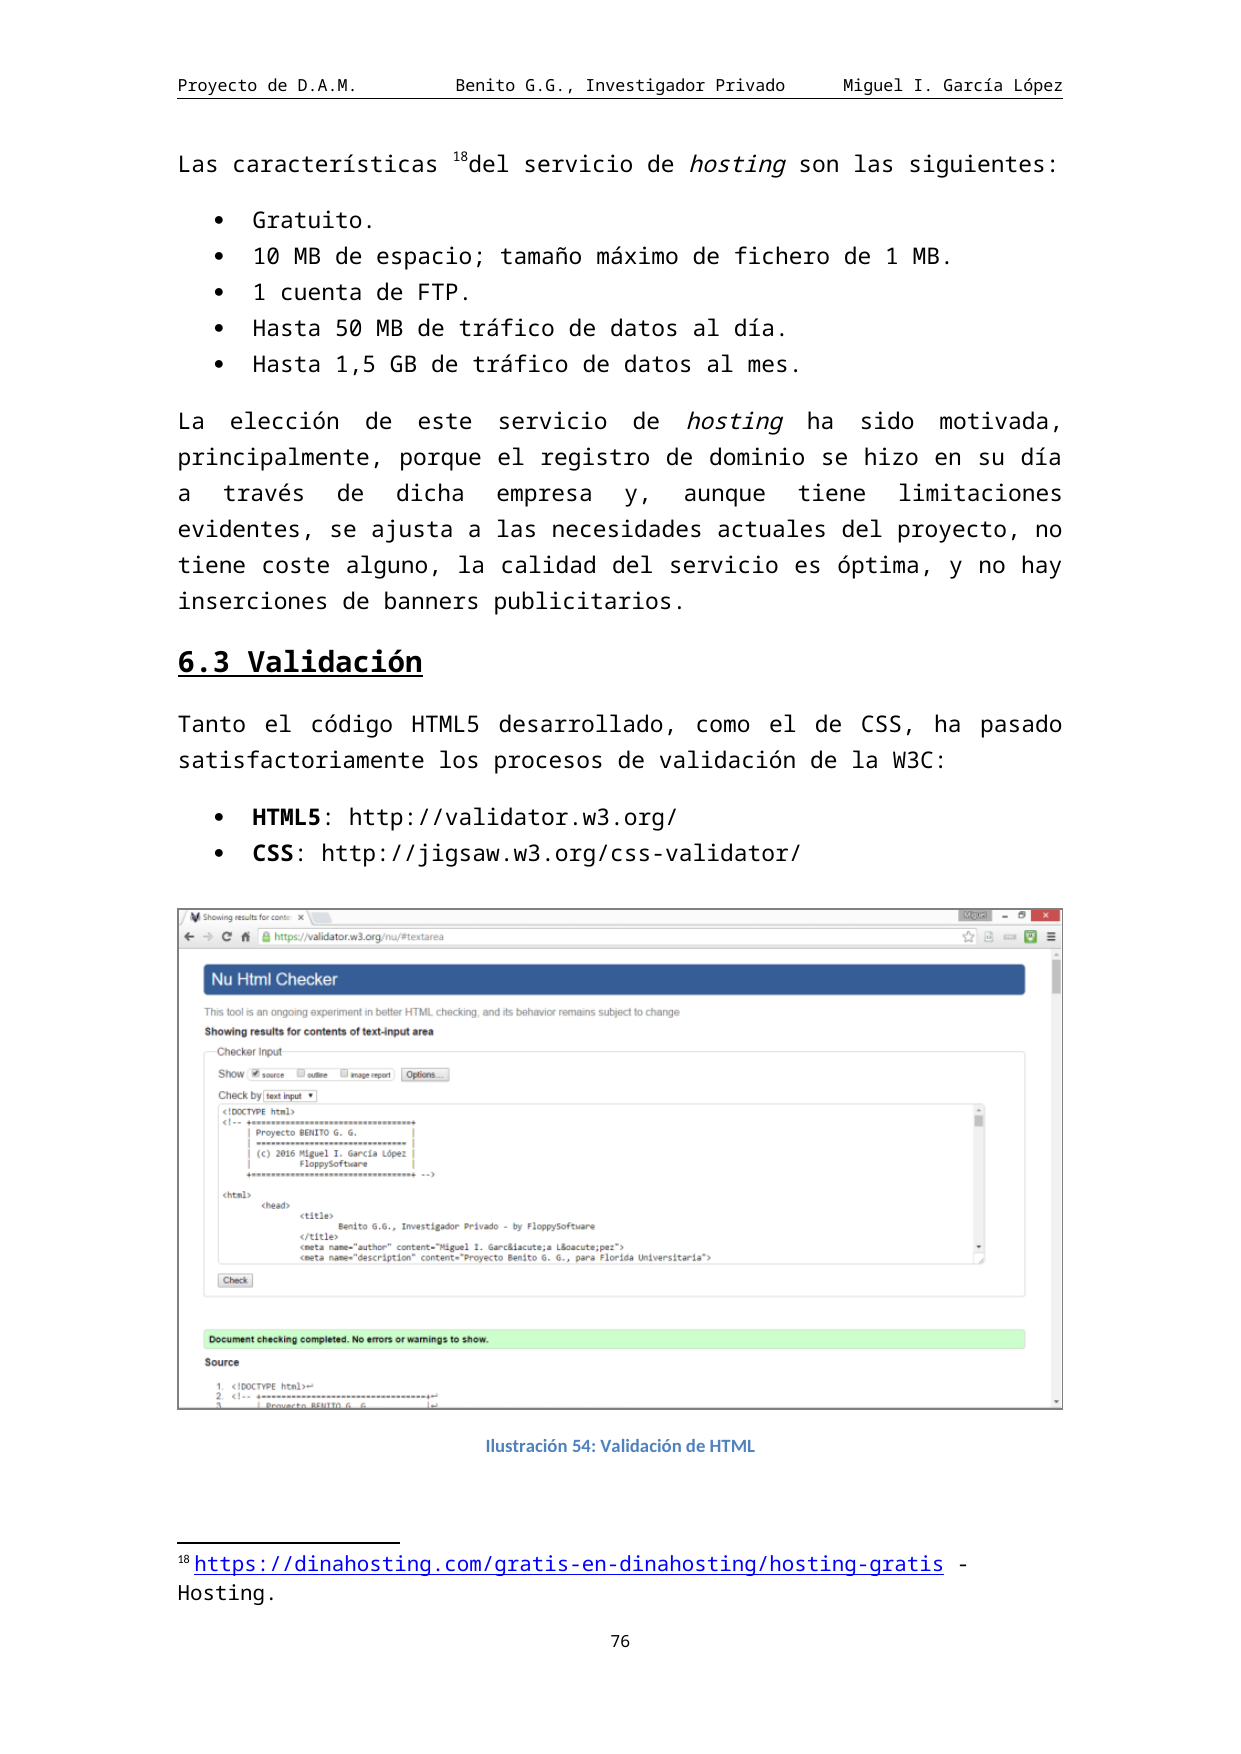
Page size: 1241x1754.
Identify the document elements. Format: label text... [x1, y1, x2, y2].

list 10 MB de espacio; tamaño máximo de fichero de 1 MB. [215, 240, 1063, 272]
list HTML5: http://validator.w3.org/ [215, 801, 1063, 832]
text Las características del servicio de hosting son las siguientes: [177, 148, 1063, 179]
list Hasta 1,5 GB de tráfico de datos al mes. [215, 348, 1063, 379]
text Tanto el código HTML5 desarrollado, como el de CSS, ha pasado satisfactoriamente los procesos de validación de la W3C: [177, 708, 1063, 775]
list CSS: http://jigsaw.w3.org/css-validator/ [215, 836, 1063, 868]
list Gratuito. [215, 204, 1063, 236]
text 6.3 Validación [177, 641, 1063, 681]
list 1 cuenta de FTP. [215, 276, 1063, 307]
text La elección de este servicio de hosting ha sido motivada, principalmente, porque el registro de dominio se hizo en su día a través de dicha empresa y, aunque tiene limitaciones evidentes, se ajusta a las necesidades actuales del proyecto, no tiene coste alguno, la calidad del servicio es óptima, y no hay inserciones de banners publicitarios. [177, 405, 1063, 616]
list Hasta 50 MB de tráfico de datos al día. [215, 312, 1063, 343]
